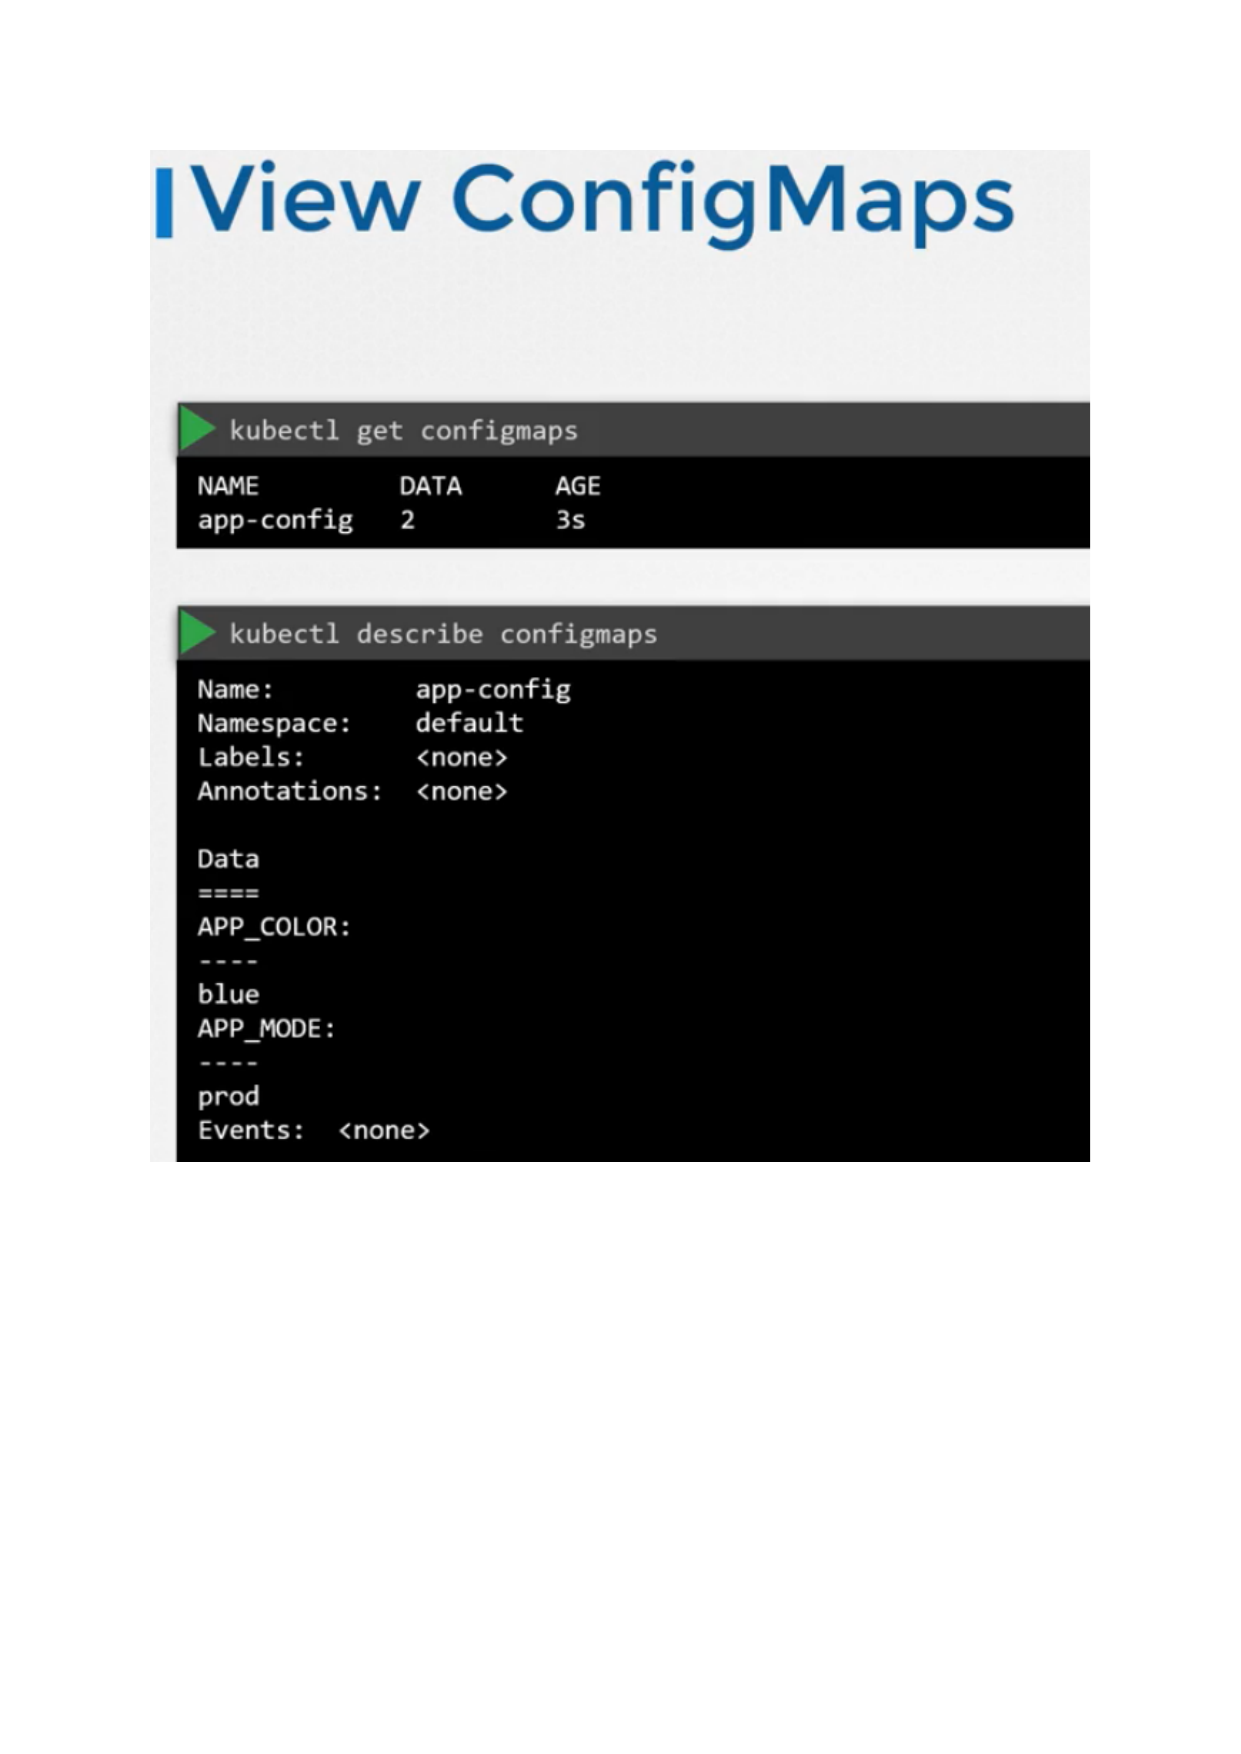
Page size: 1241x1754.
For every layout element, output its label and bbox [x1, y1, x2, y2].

picture [150, 150, 1091, 1162]
